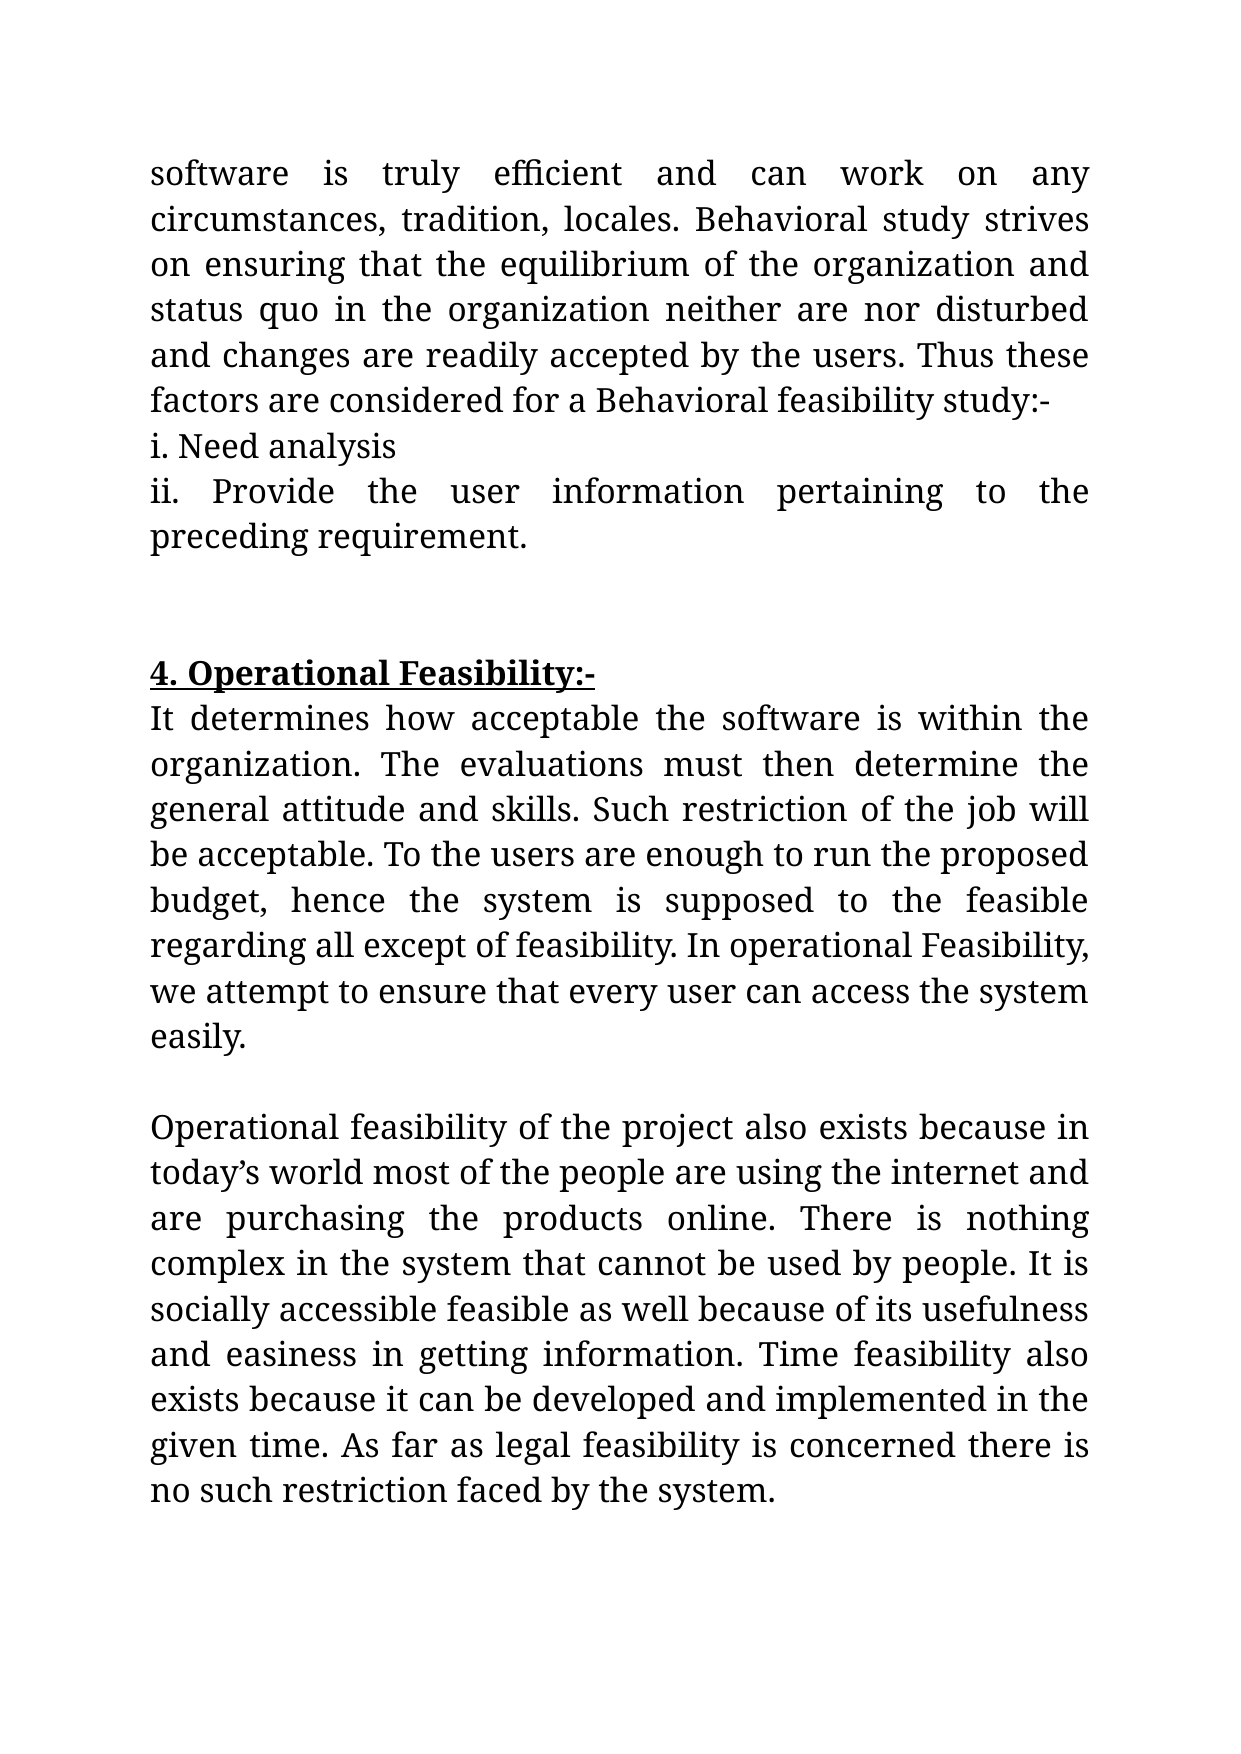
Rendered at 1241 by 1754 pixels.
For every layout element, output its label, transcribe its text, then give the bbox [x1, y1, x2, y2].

text 4. Operational Feasibility:- [150, 649, 1090, 695]
text It determines how acceptable the software is within the organization. The evaluations must then determine the general attitude and skills. Such restriction of the job will be acceptable. To the users are enough to run the proposed budget, hence the system is supposed to the feasible regarding all except of feasibility. In operational Feasibility, we attempt to ensure that every user can access the system easily. [150, 695, 1090, 1058]
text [150, 150, 1090, 422]
text ii. Provide the user information pertaining to the preceding requirement. [150, 468, 1090, 559]
text Operational feasibility of the project also exists because in today’s world most of the people are using the internet and are purchasing the products online. There is nothing complex in the system that cannot be used by people. It is socially accessible feasible as well because of its usefulness and easiness in getting information. Time feasibility also exists because it can be developed and implemented in the given time. As far as legal feasibility is concerned there is no such restriction faced by the system. [150, 1104, 1090, 1512]
text i. Need analysis [150, 422, 1090, 468]
